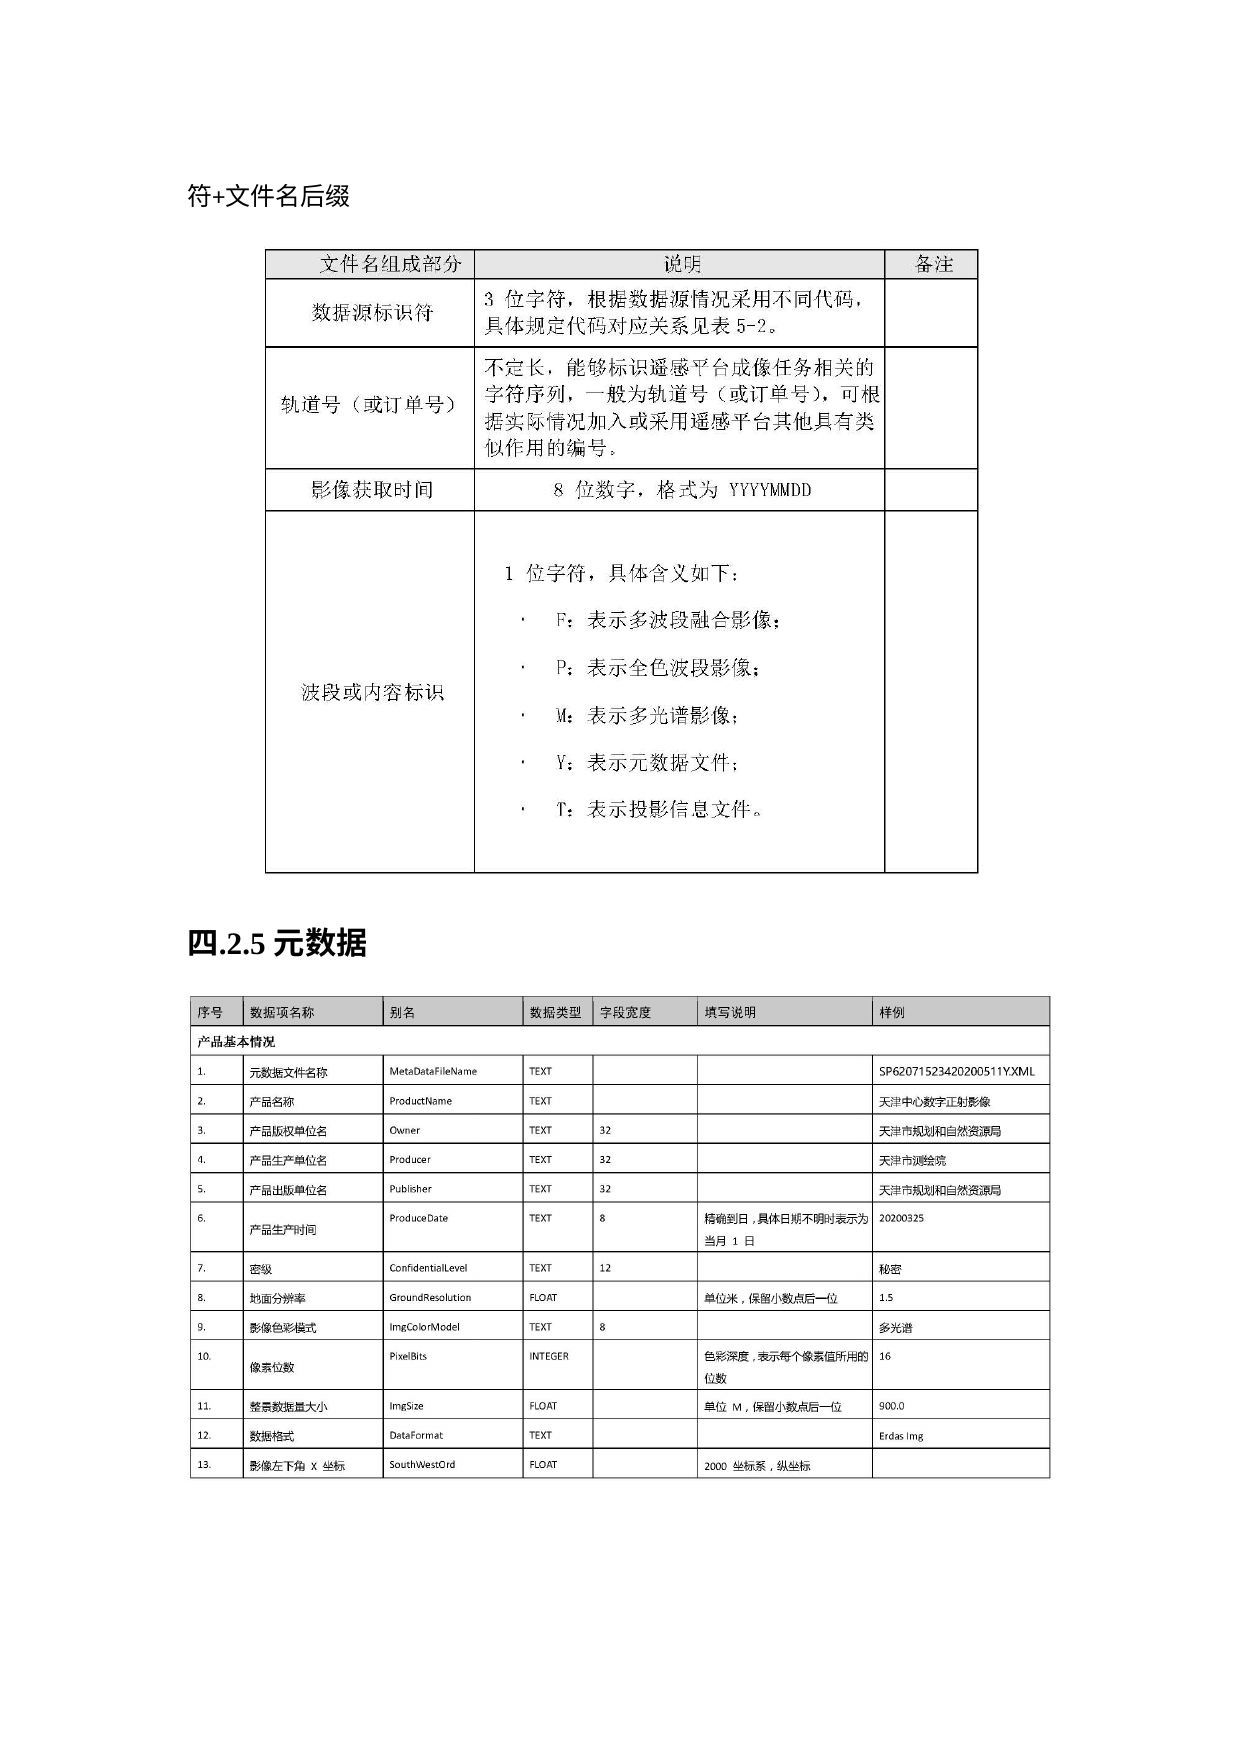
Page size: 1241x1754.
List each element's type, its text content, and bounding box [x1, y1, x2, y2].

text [187, 162, 1053, 227]
picture [261, 245, 980, 876]
subtitle 元数据 [187, 908, 1053, 973]
